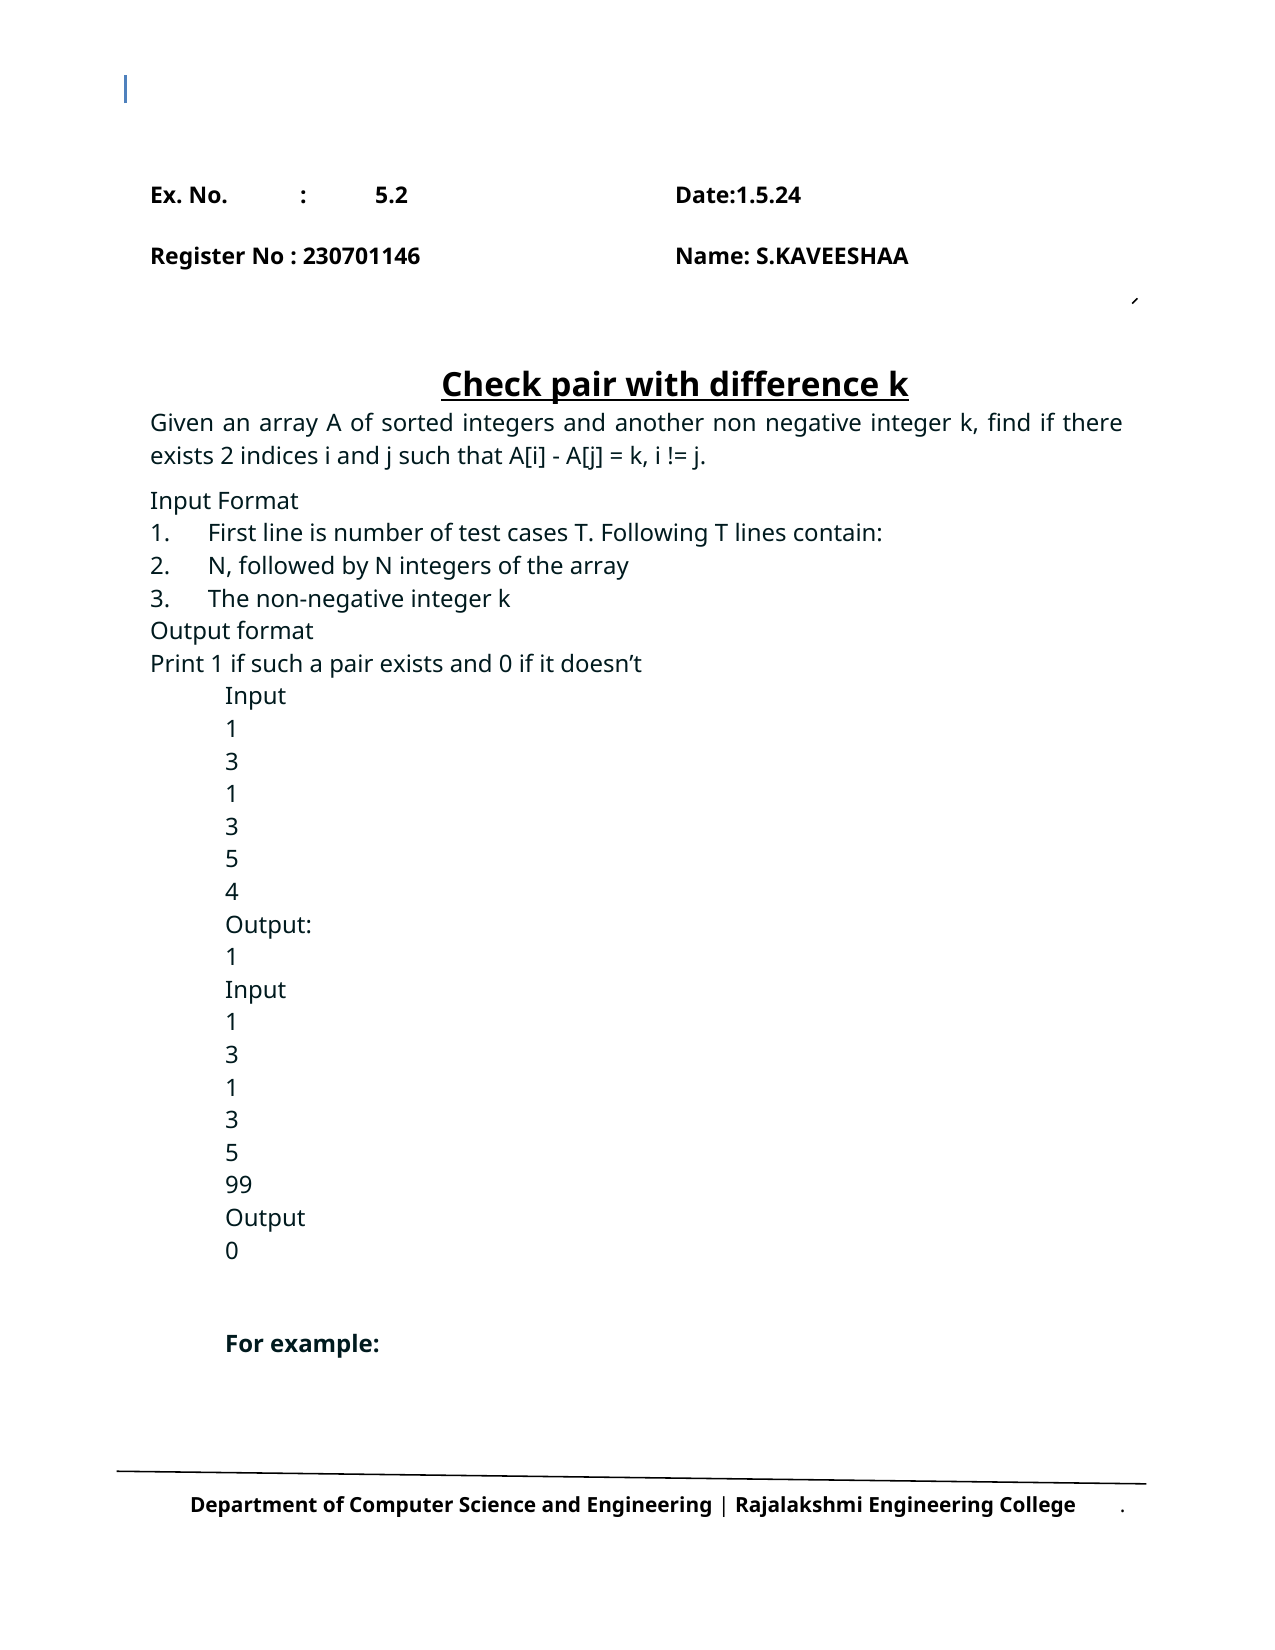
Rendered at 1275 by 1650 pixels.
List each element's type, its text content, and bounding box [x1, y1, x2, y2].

text 1 [225, 1070, 1125, 1103]
text 5 [225, 1136, 1125, 1168]
text Check pair with difference k [225, 360, 1125, 406]
text Input [225, 679, 1125, 712]
text Register No : 230701146 Name: S.KAVEESHAA [150, 239, 1125, 271]
text 1 [225, 777, 1125, 809]
text For example: [225, 1327, 1125, 1359]
text Print 1 if such a pair exists and 0 if it doesn’t [150, 647, 1125, 679]
text Output: [225, 907, 1125, 940]
text 5 [225, 842, 1125, 875]
text 0 [225, 1233, 1125, 1266]
text 3 [225, 809, 1125, 842]
text 3. The non-negative integer k [150, 581, 1125, 614]
text Ex. No. : 5.2 Date:1.5.24 [150, 179, 1125, 210]
text 99 [225, 1168, 1125, 1201]
text 3 [225, 1103, 1125, 1136]
text Given an array A of sorted integers and another non negative integer k, find if there exists 2 indices i and j such that A[i] - A[j] = k, i != j. [150, 406, 1125, 471]
text 3 [225, 744, 1125, 777]
text 1 [225, 940, 1125, 973]
text 2. N, followed by N integers of the array [150, 549, 1125, 581]
text Input [225, 973, 1125, 1005]
text Output format [150, 614, 1125, 647]
text 1 [225, 1005, 1125, 1038]
text Output [225, 1201, 1125, 1233]
text 1. First line is number of test cases T. Following T lines contain: [150, 516, 1125, 549]
text 4 [225, 875, 1125, 907]
text 3 [225, 1038, 1125, 1070]
text 1 [225, 712, 1125, 744]
text Input Format [150, 483, 1125, 516]
